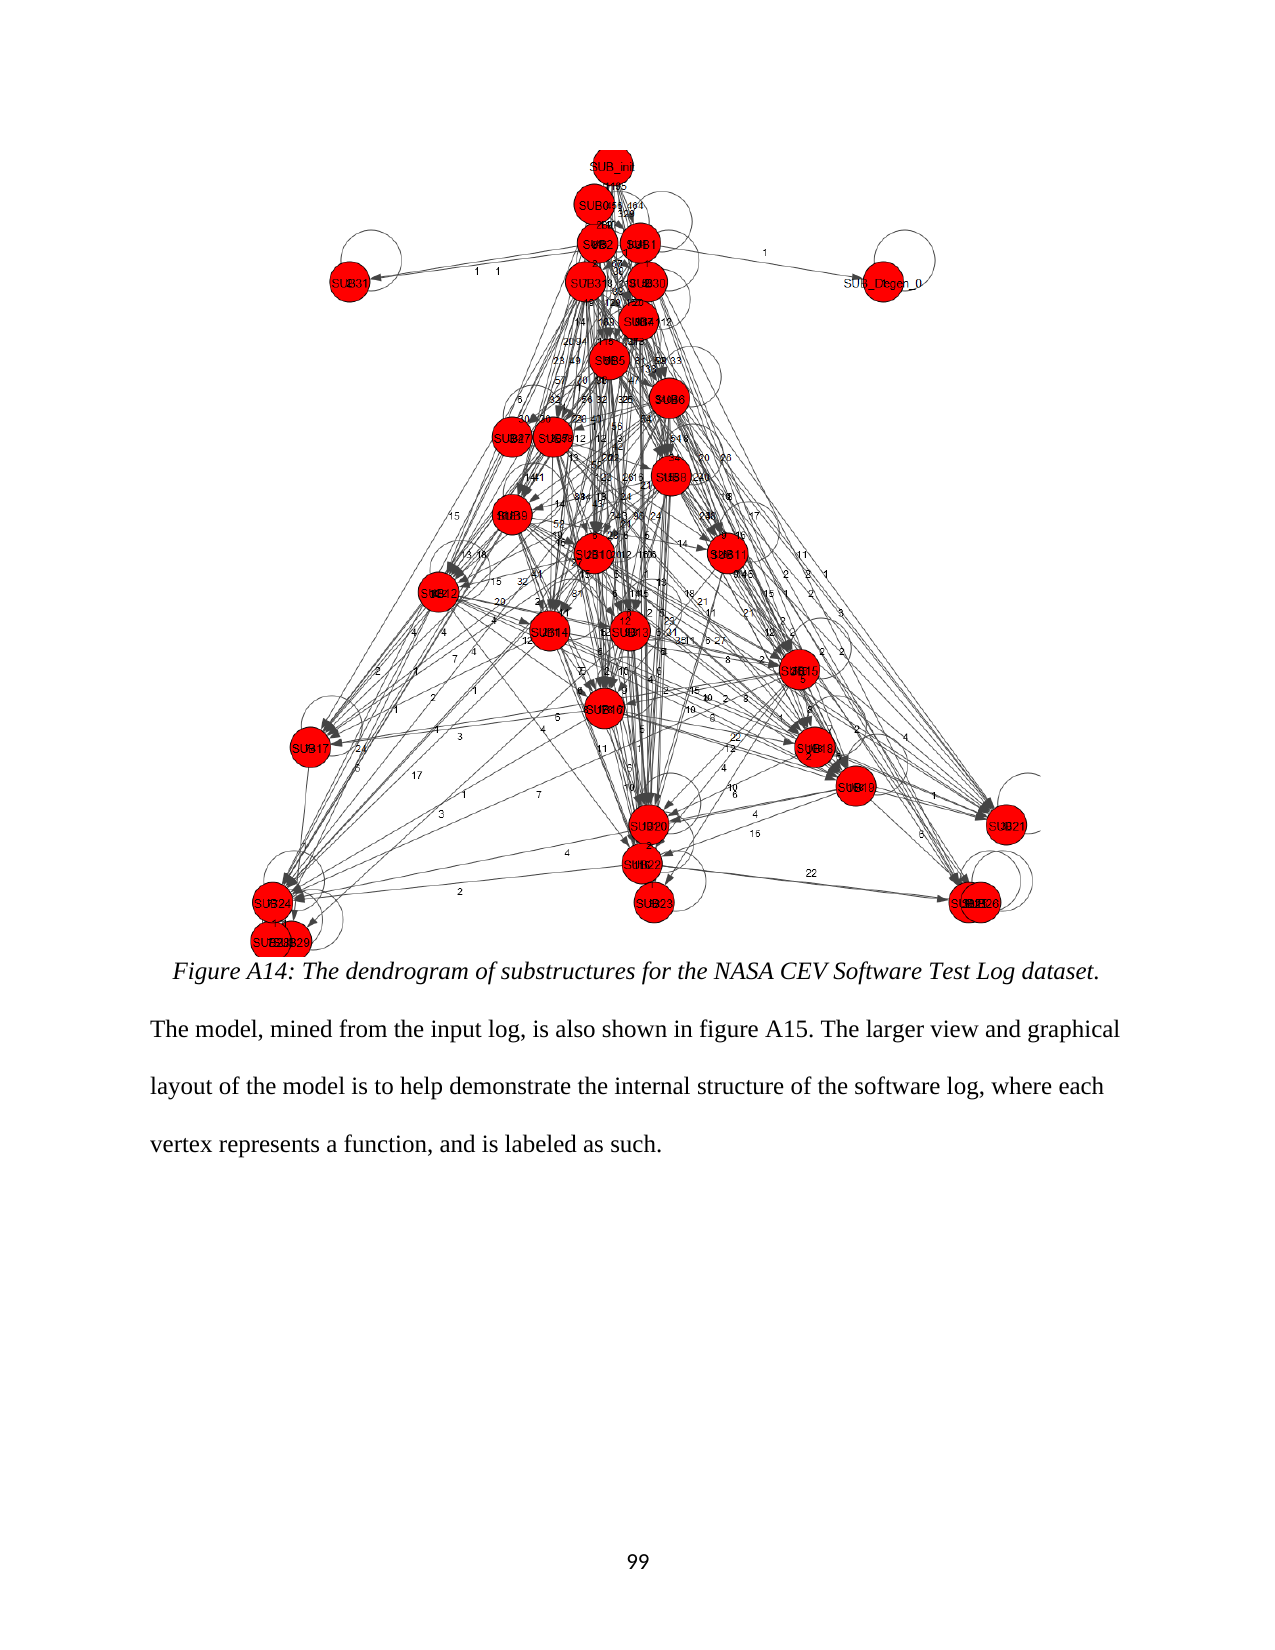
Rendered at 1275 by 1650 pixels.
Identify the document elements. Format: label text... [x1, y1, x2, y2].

text Figure A14: The dendrogram of substructures for the NASA CEV Software Test Log dataset. [150, 956, 1125, 985]
text The model, mined from the input log, is also shown in figure A15. The larger view and graphical layout of the model is to help demonstrate the internal structure of the software log, where each vertex represents a function, and is labeled as such. [150, 1014, 1125, 1157]
picture [234, 150, 1041, 957]
